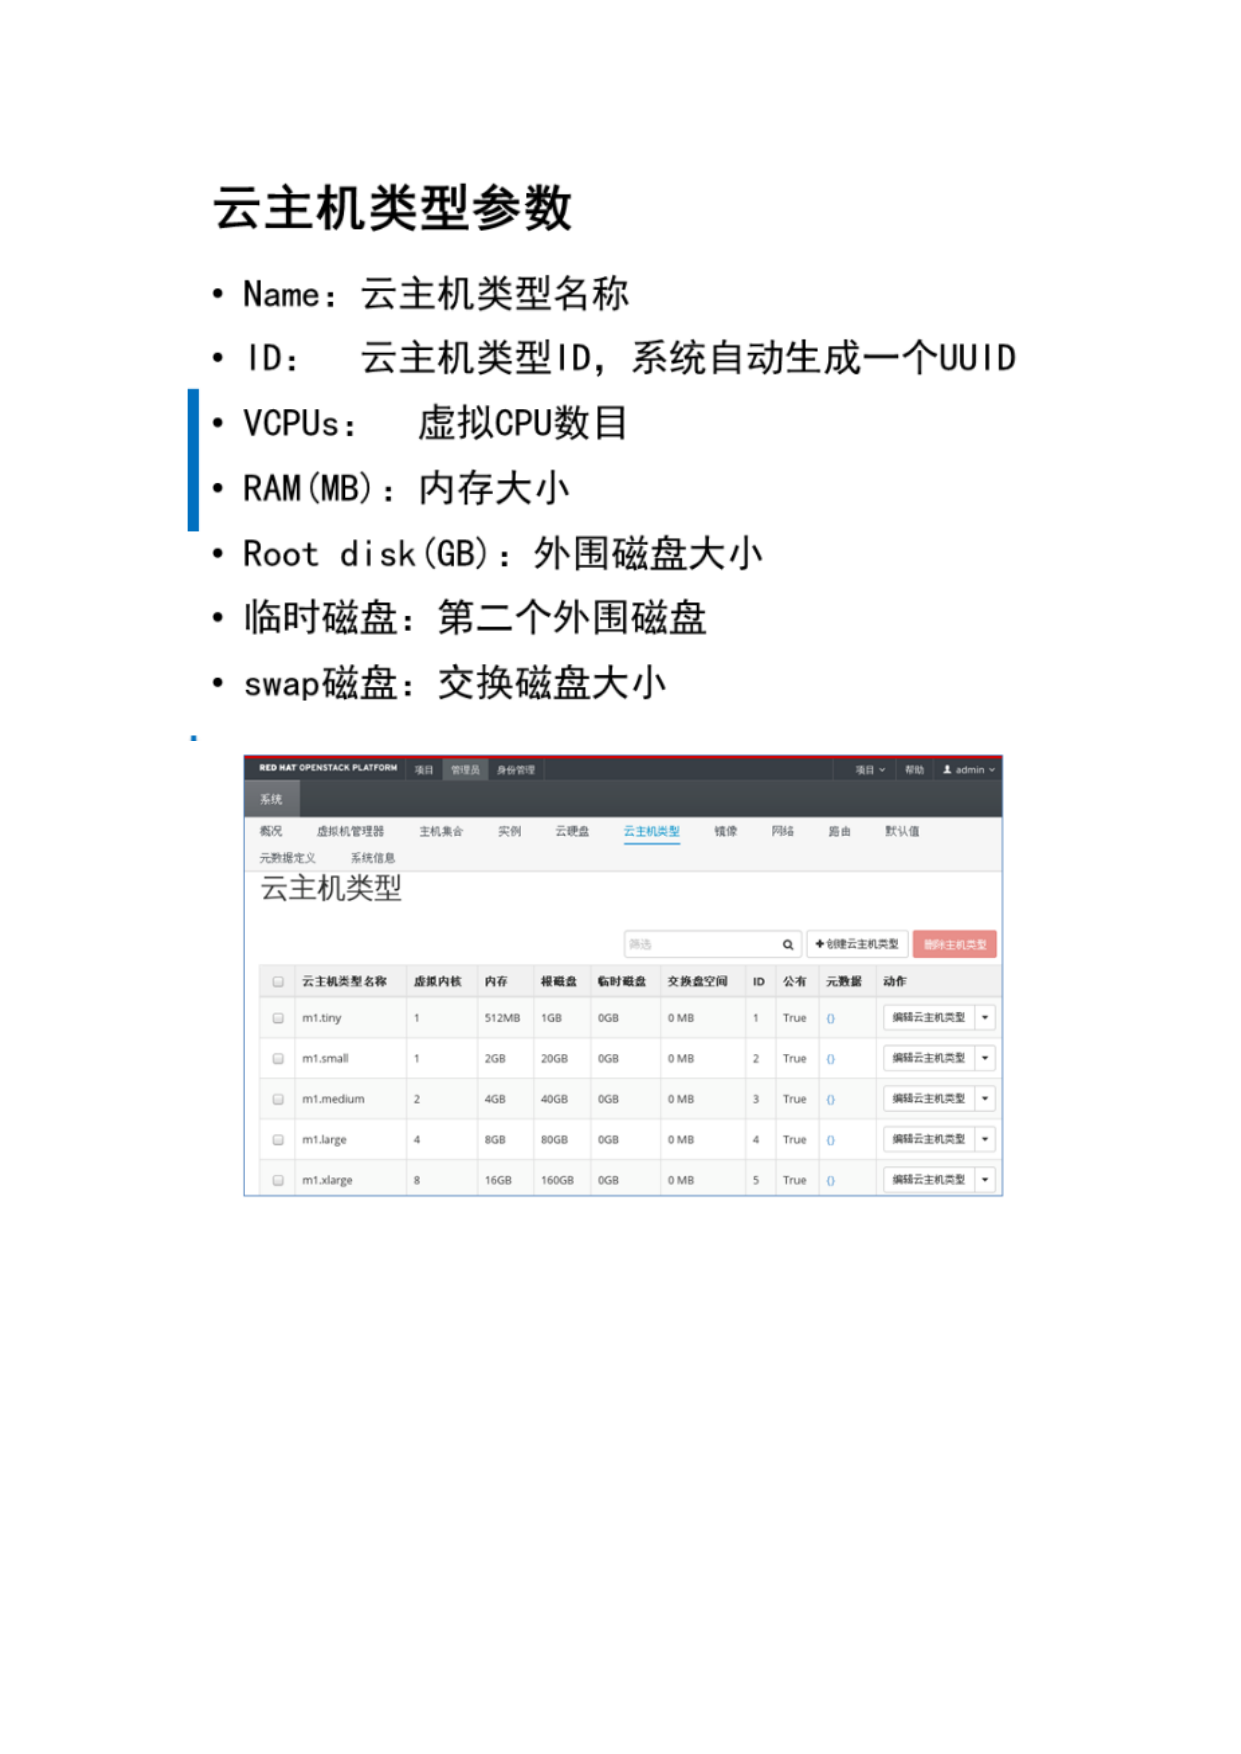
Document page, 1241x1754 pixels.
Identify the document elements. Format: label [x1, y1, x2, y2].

picture [187, 747, 1052, 1233]
picture [187, 162, 1054, 741]
